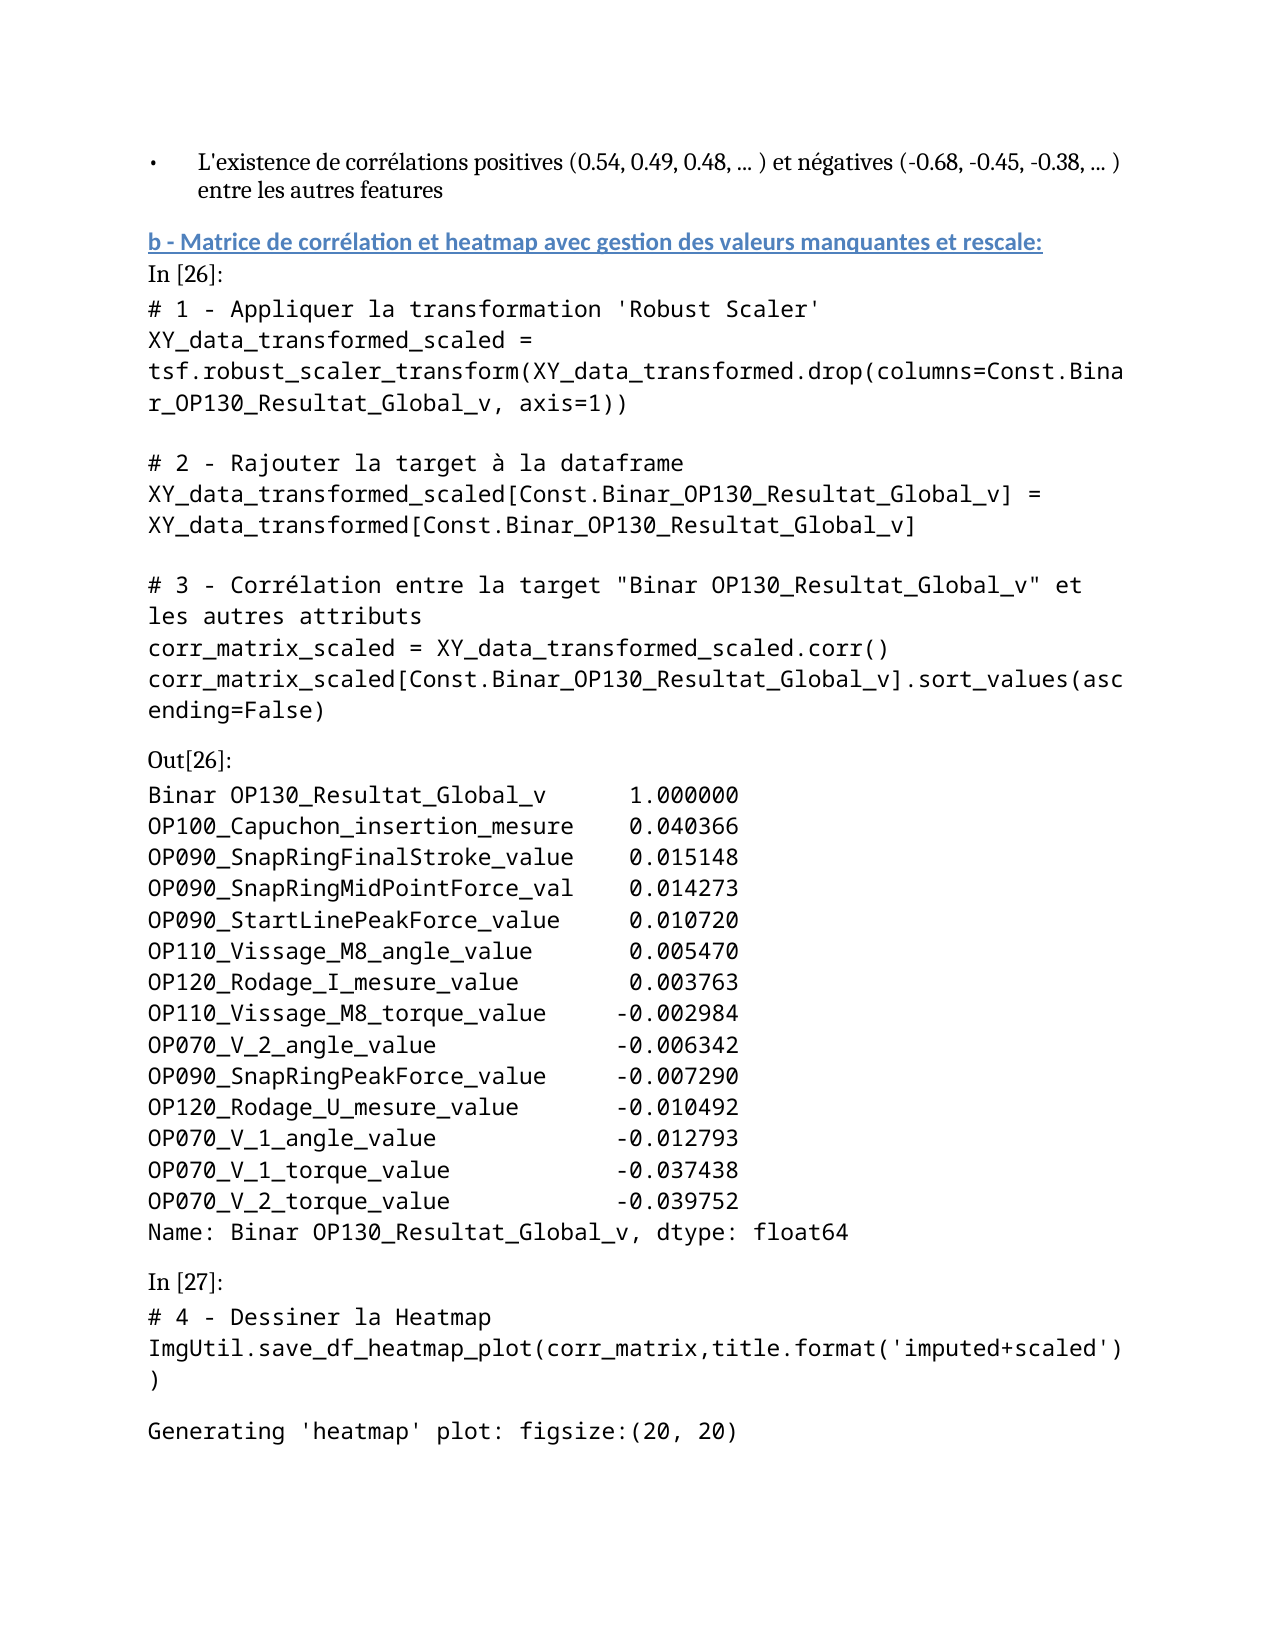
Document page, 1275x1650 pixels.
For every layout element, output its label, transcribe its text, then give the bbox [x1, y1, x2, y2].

text In [26]: [148, 260, 1127, 289]
text Binar OP130_Resultat_Global_v 1.000000 OP100_Capuchon_insertion_mesure 0.040366 OP090_SnapRingFinalStroke_value 0.015148 OP090_SnapRingMidPointForce_val 0.014273 OP090_StartLinePeakForce_value 0.010720 OP110_Vissage_M8_angle_value 0.005470 OP120_Rodage_I_mesure_value 0.003763 OP110_Vissage_M8_torque_value -0.002984 OP070_V_2_angle_value -0.006342 OP090_SnapRingPeakForce_value -0.007290 OP120_Rodage_U_mesure_value -0.010492 OP070_V_1_angle_value -0.012793 OP070_V_1_torque_value -0.037438 OP070_V_2_torque_value -0.039752 Name: Binar OP130_Resultat_Global_v, dtype: float64 [148, 778, 1127, 1247]
text # 1 - Appliquer la transformation 'Robust Scaler' XY_data_transformed_scaled = tsf.robust_scaler_transform(XY_data_transformed.drop(columns=Const.Binar_OP130_Resultat_Global_v, axis=1)) # 2 - Rajouter la target à la dataframe XY_data_transformed_scaled[Const.Binar_OP130_Resultat_Global_v] = XY_data_transformed[Const.Binar_OP130_Resultat_Global_v] # 3 - Corrélation entre la target "Binar OP130_Resultat_Global_v" et les autres attributs corr_matrix_scaled = XY_data_transformed_scaled.corr() corr_matrix_scaled[Const.Binar_OP130_Resultat_Global_v].sort_values(ascending=False) [148, 293, 1127, 725]
text In [27]: [148, 1268, 1127, 1297]
list L'existence de corrélations positives (0.54, 0.49, 0.48, ... ) et négatives (-0.68, -0.45, -0.38, ... ) entre les autres features [148, 148, 1127, 205]
text # 4 - Dessiner la Heatmap ImgUtil.save_df_heatmap_plot(corr_matrix,title.format('imputed+scaled')) [148, 1301, 1127, 1394]
text Generating 'heatmap' plot: figsize:(20, 20) [148, 1415, 1127, 1446]
text Out[26]: [148, 746, 1127, 775]
subtitle b - Matrice de corrélation et heatmap avec gestion des valeurs manquantes et rescale: [148, 226, 1127, 256]
